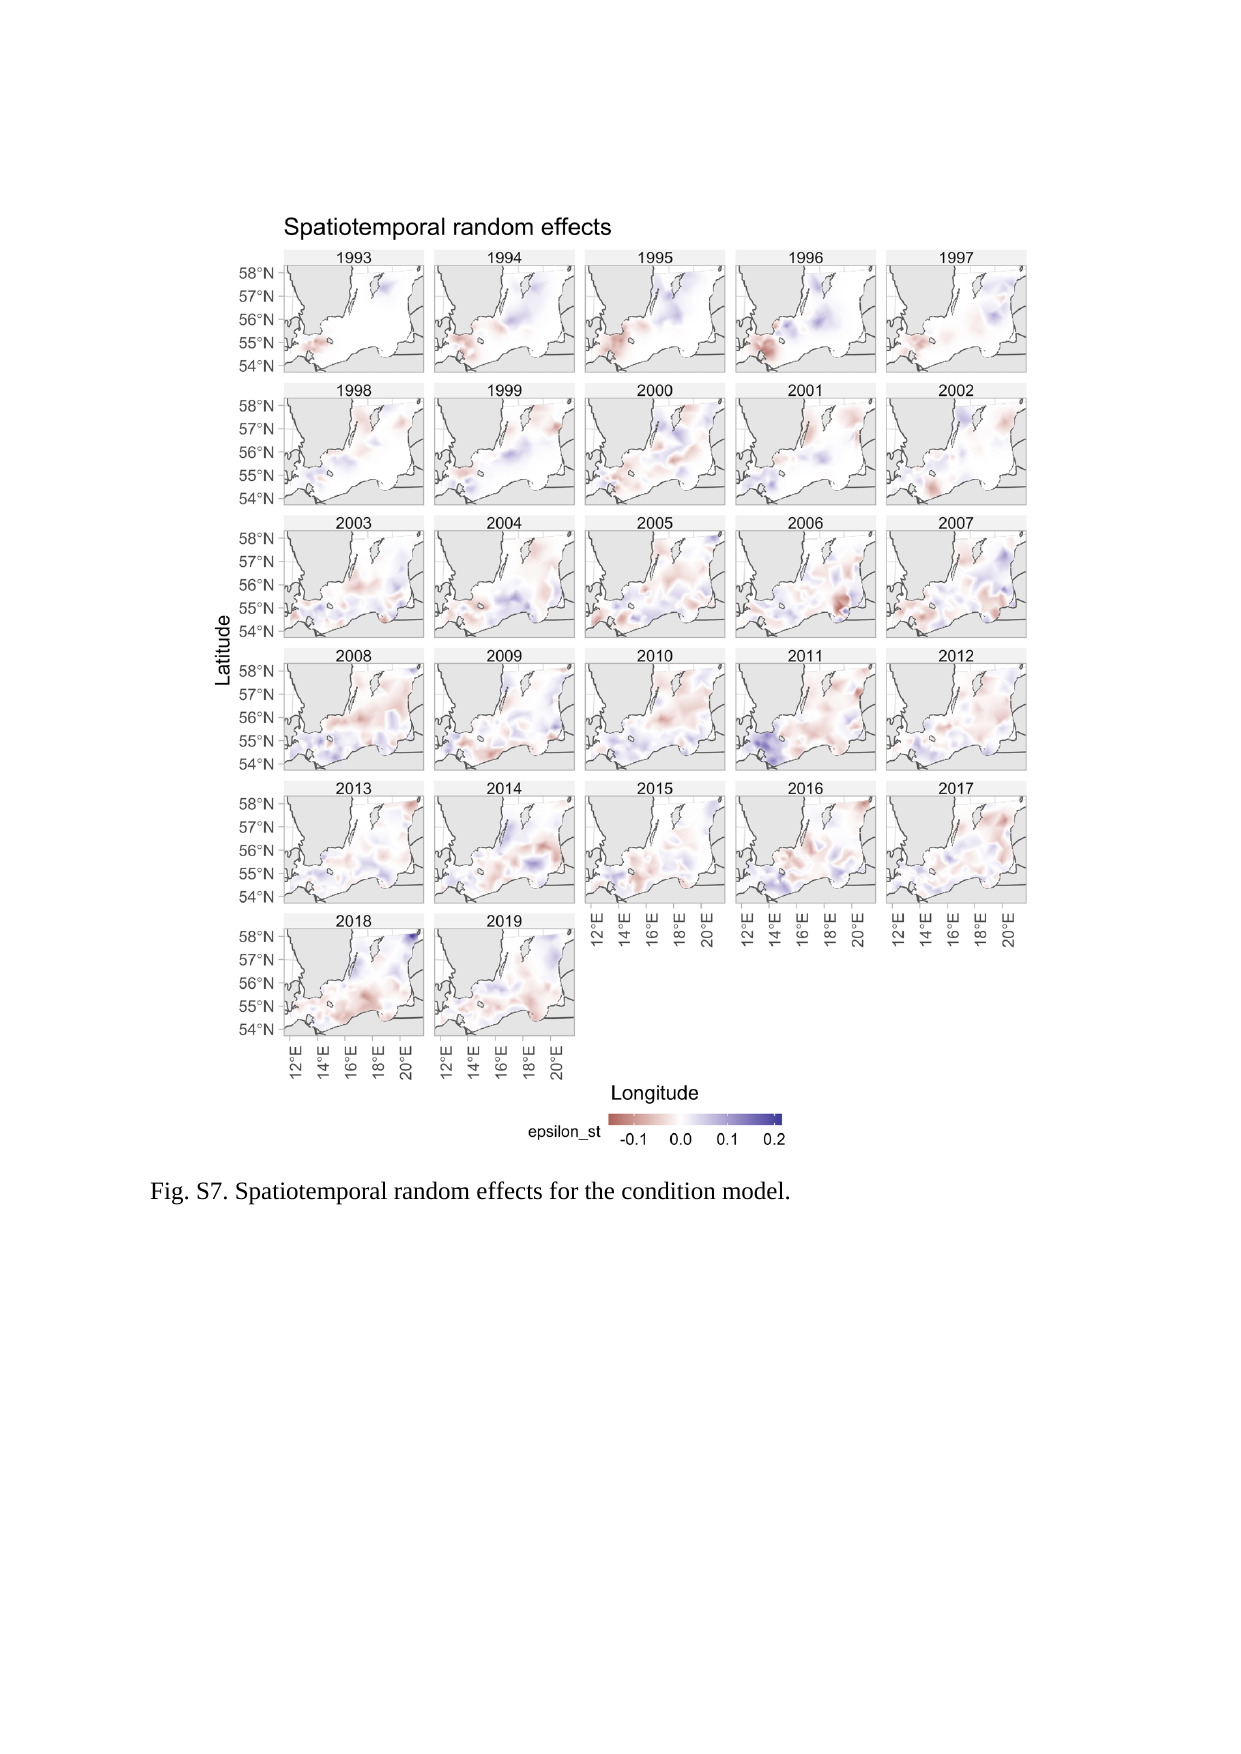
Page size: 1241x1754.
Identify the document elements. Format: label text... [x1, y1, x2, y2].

picture [150, 207, 1091, 1148]
text Fig. S7. Spatiotemporal random effects for the condition model. [150, 1176, 1090, 1205]
